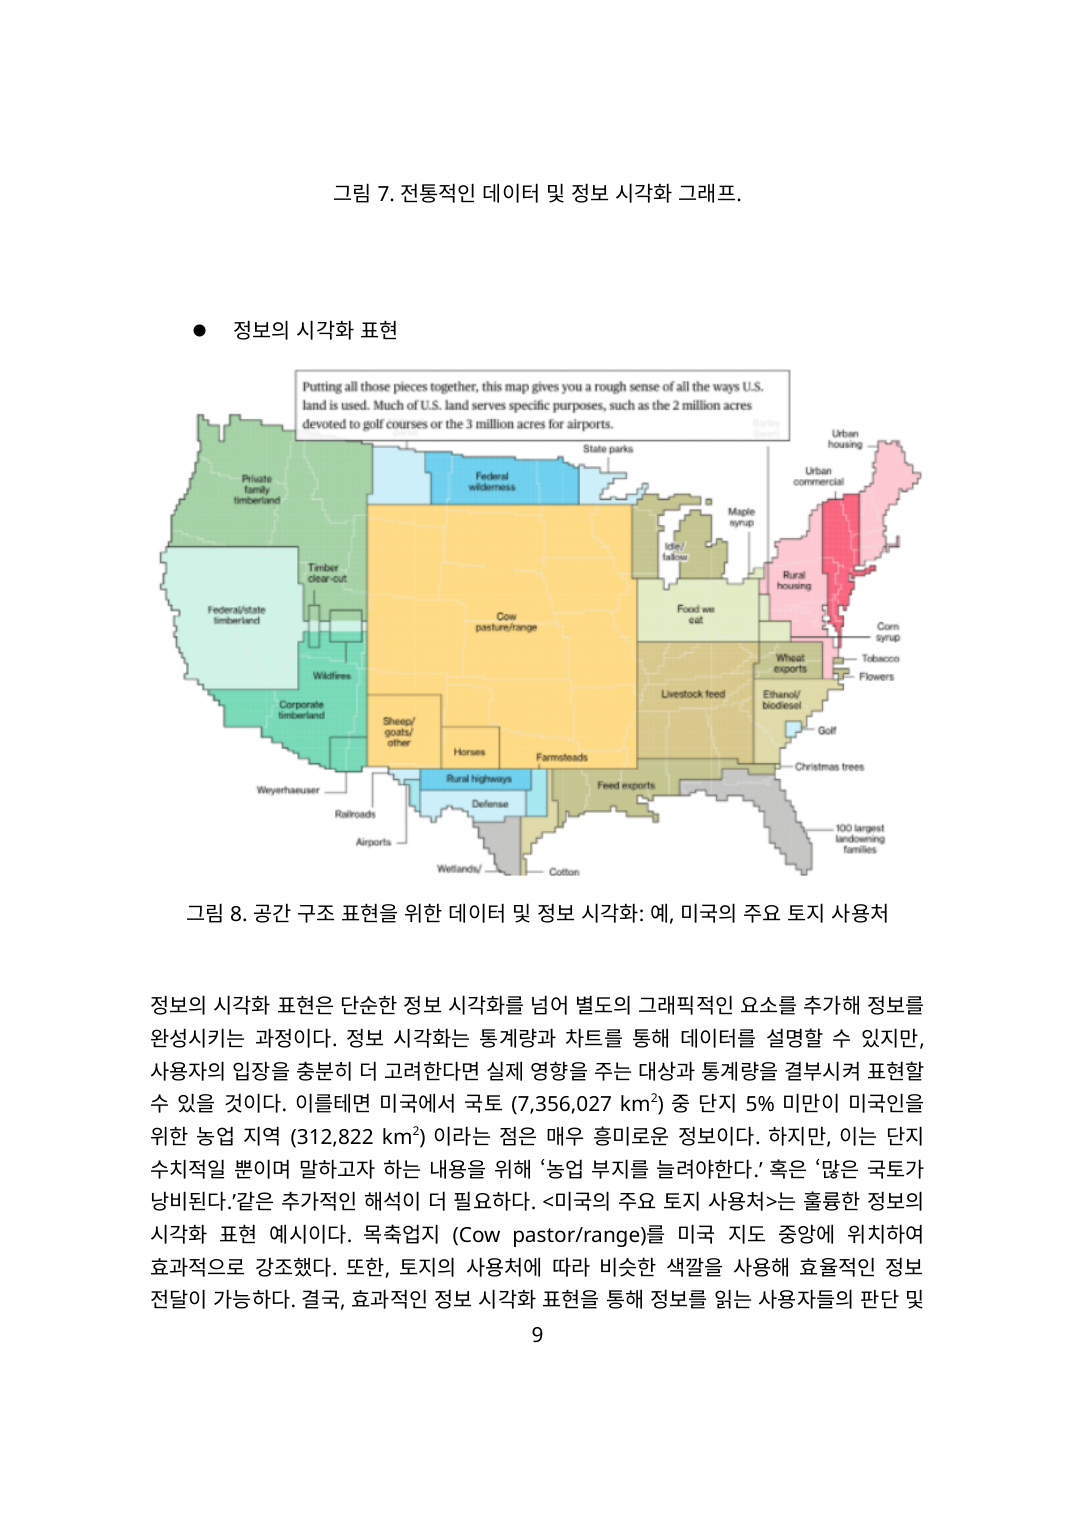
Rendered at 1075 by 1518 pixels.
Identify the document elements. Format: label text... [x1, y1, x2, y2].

picture [151, 363, 924, 881]
text 그림 7. 전통적인 데이터 및 정보 시각화 그래프. [150, 177, 925, 207]
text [150, 989, 925, 1314]
list 정보의 시각화 표현 [192, 314, 925, 344]
text 그림 8. 공간 구조 표현을 위한 데이터 및 정보 시각화: 예, 미국의 주요 토지 사용처 [150, 897, 925, 928]
